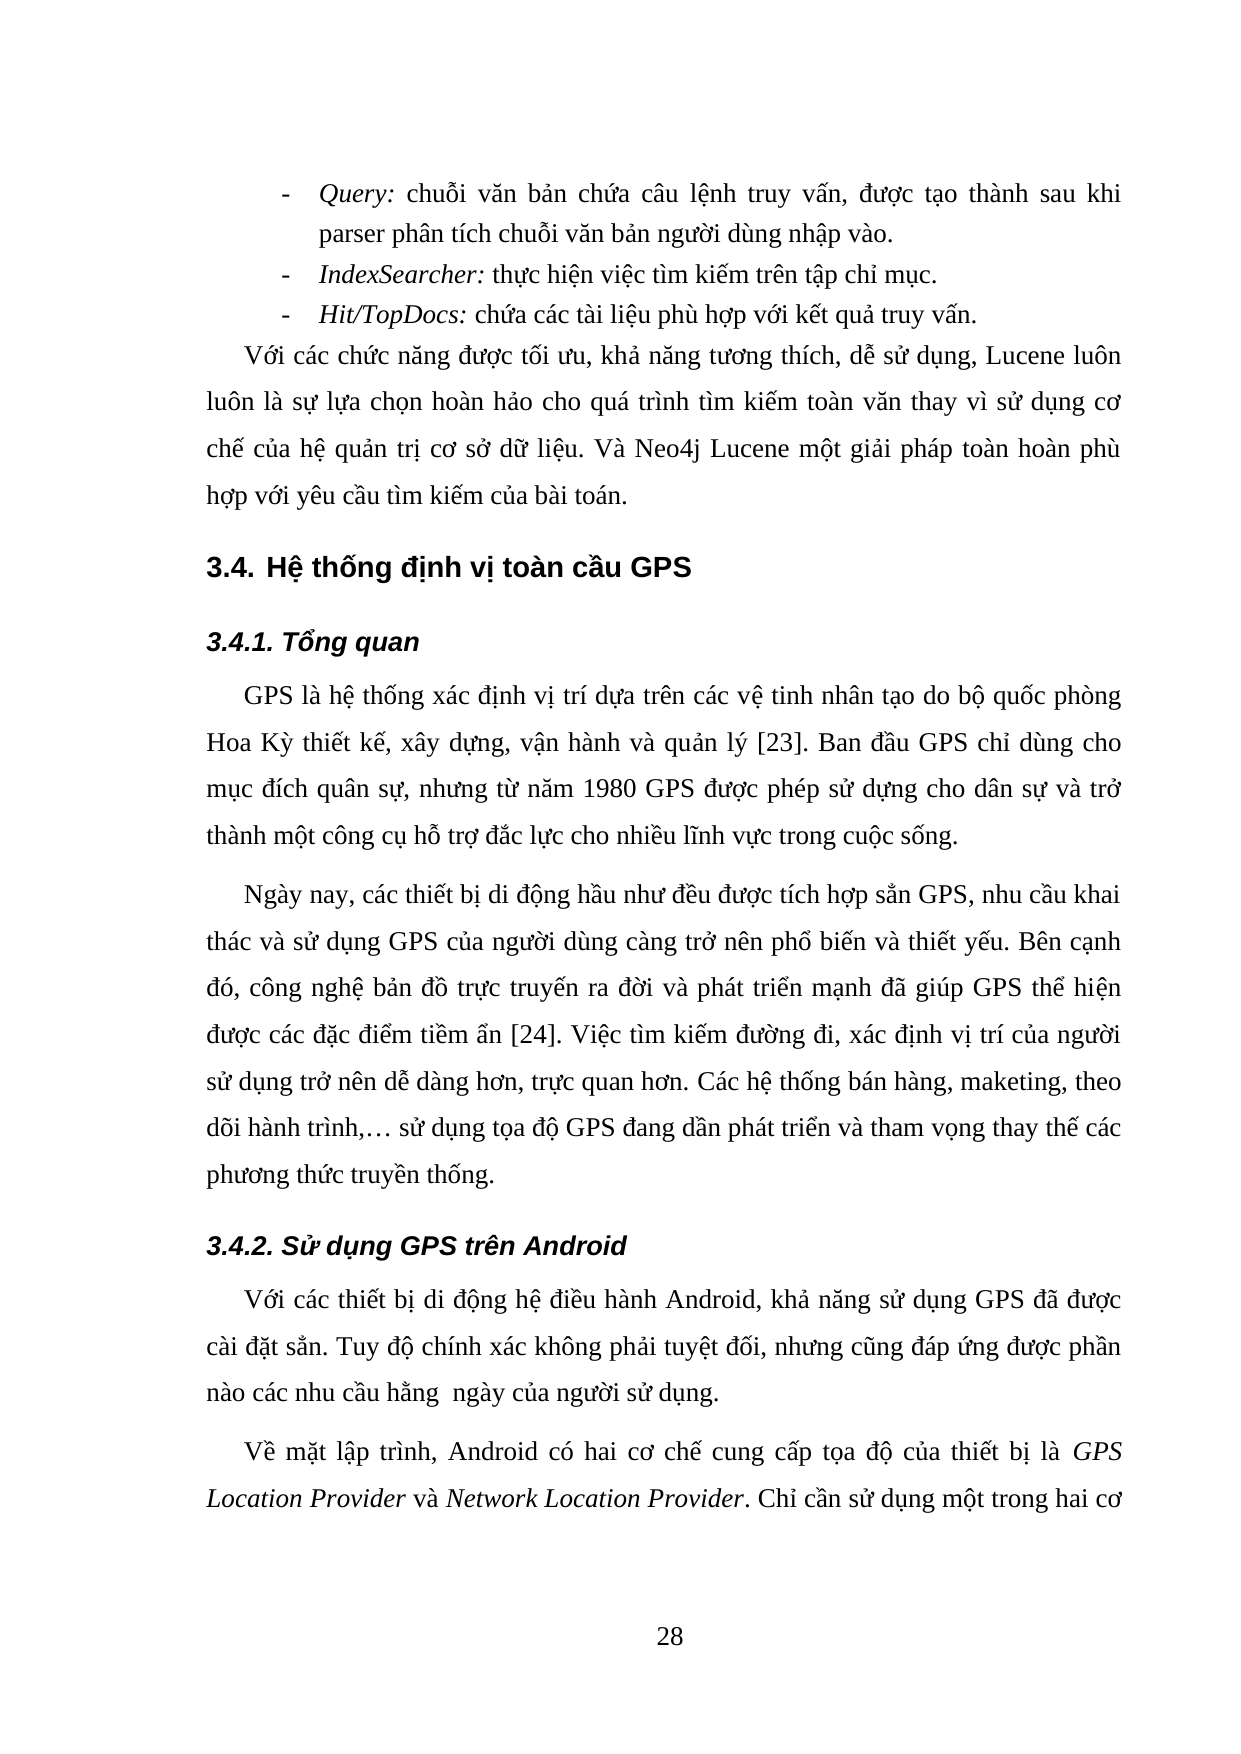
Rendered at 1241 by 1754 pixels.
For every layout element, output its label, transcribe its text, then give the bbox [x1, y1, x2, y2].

subtitle Sử dụng GPS trên Android [206, 1230, 1122, 1261]
text Với các chức năng được tối ưu, khả năng tương thích, dễ sử dụng, Lucene luôn luôn là sự lựa chọn hoàn hảo cho quá trình tìm kiếm toàn văn thay vì sử dụng cơ chế của hệ quản trị cơ sở dữ liệu. Và Neo4j Lucene một giải pháp toàn hoàn phù hợp với yêu cầu tìm kiếm của bài toán. [206, 339, 1122, 510]
text GPS là hệ thống xác định vị trí dựa trên các vệ tinh nhân tạo do bộ quốc phòng Hoa Kỳ thiết kế, xây dựng, vận hành và quản lý. Ban đầu GPS chỉ dùng cho mục đích quân sự, nhưng từ năm 1980 GPS được phép sử dựng cho dân sự và trở thành một công cụ hỗ trợ đắc lực cho nhiều lĩnh vực trong cuộc sống. [206, 679, 1122, 850]
list Query: chuỗi văn bản chứa câu lệnh truy vấn, được tạo thành sau khi parser phân tích chuỗi văn bản người dùng nhập vào. [281, 177, 1122, 249]
subtitle Hệ thống định vị toàn cầu GPS [206, 551, 1122, 584]
list Hit/TopDocs: chứa các tài liệu phù hợp với kết quả truy vấn. [281, 298, 1122, 329]
text Ngày nay, các thiết bị di động hầu như đều được tích hợp sẳn GPS, nhu cầu khai thác và sử dụng GPS của người dùng càng trở nên phổ biến và thiết yếu. Bên cạnh đó, công nghệ bản đồ trực truyến ra đời và phát triển mạnh đã giúp GPS thể hiện được các đặc điểm tiềm ẩn. Việc tìm kiếm đường đi, xác định vị trí của người sử dụng trở nên dễ dàng hơn, trực quan hơn. Các hệ thống bán hàng, maketing, theo dõi hành trình,… sử dụng tọa độ GPS đang dần phát triển và tham vọng thay thế các phương thức truyền thống. [206, 878, 1122, 1189]
text Với các thiết bị di động hệ điều hành Android, khả năng sử dụng GPS đã được cài đặt sẳn. Tuy độ chính xác không phải tuyệt đối, nhưng cũng đáp ứng được phần nào các nhu cầu hằng ngày của người sử dụng. [206, 1283, 1122, 1407]
list IndexSearcher: thực hiện việc tìm kiếm trên tập chỉ mục. [281, 258, 1122, 289]
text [206, 1435, 1122, 1513]
subtitle Tổng quan [206, 626, 1122, 657]
